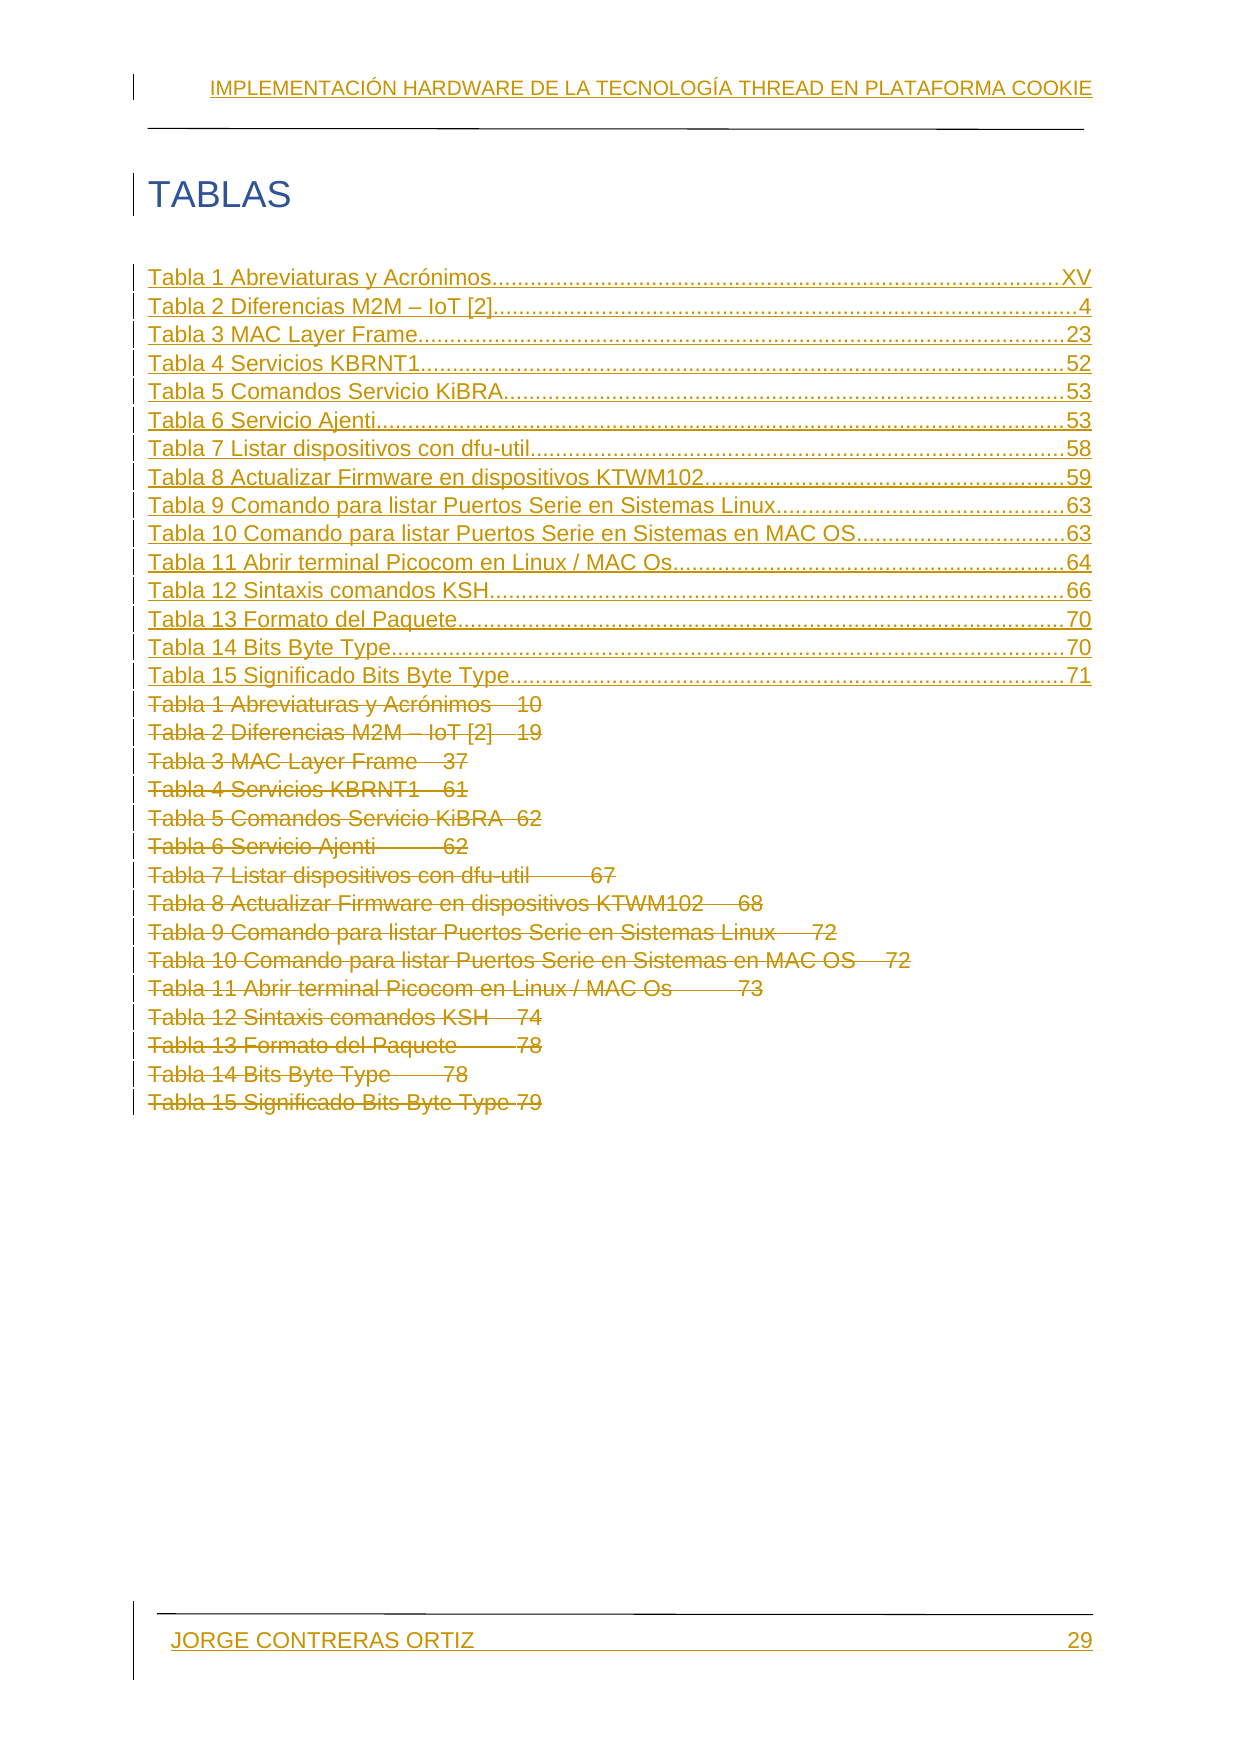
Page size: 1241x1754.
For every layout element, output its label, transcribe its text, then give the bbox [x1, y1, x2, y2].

subtitle TABLAS [148, 173, 1092, 216]
